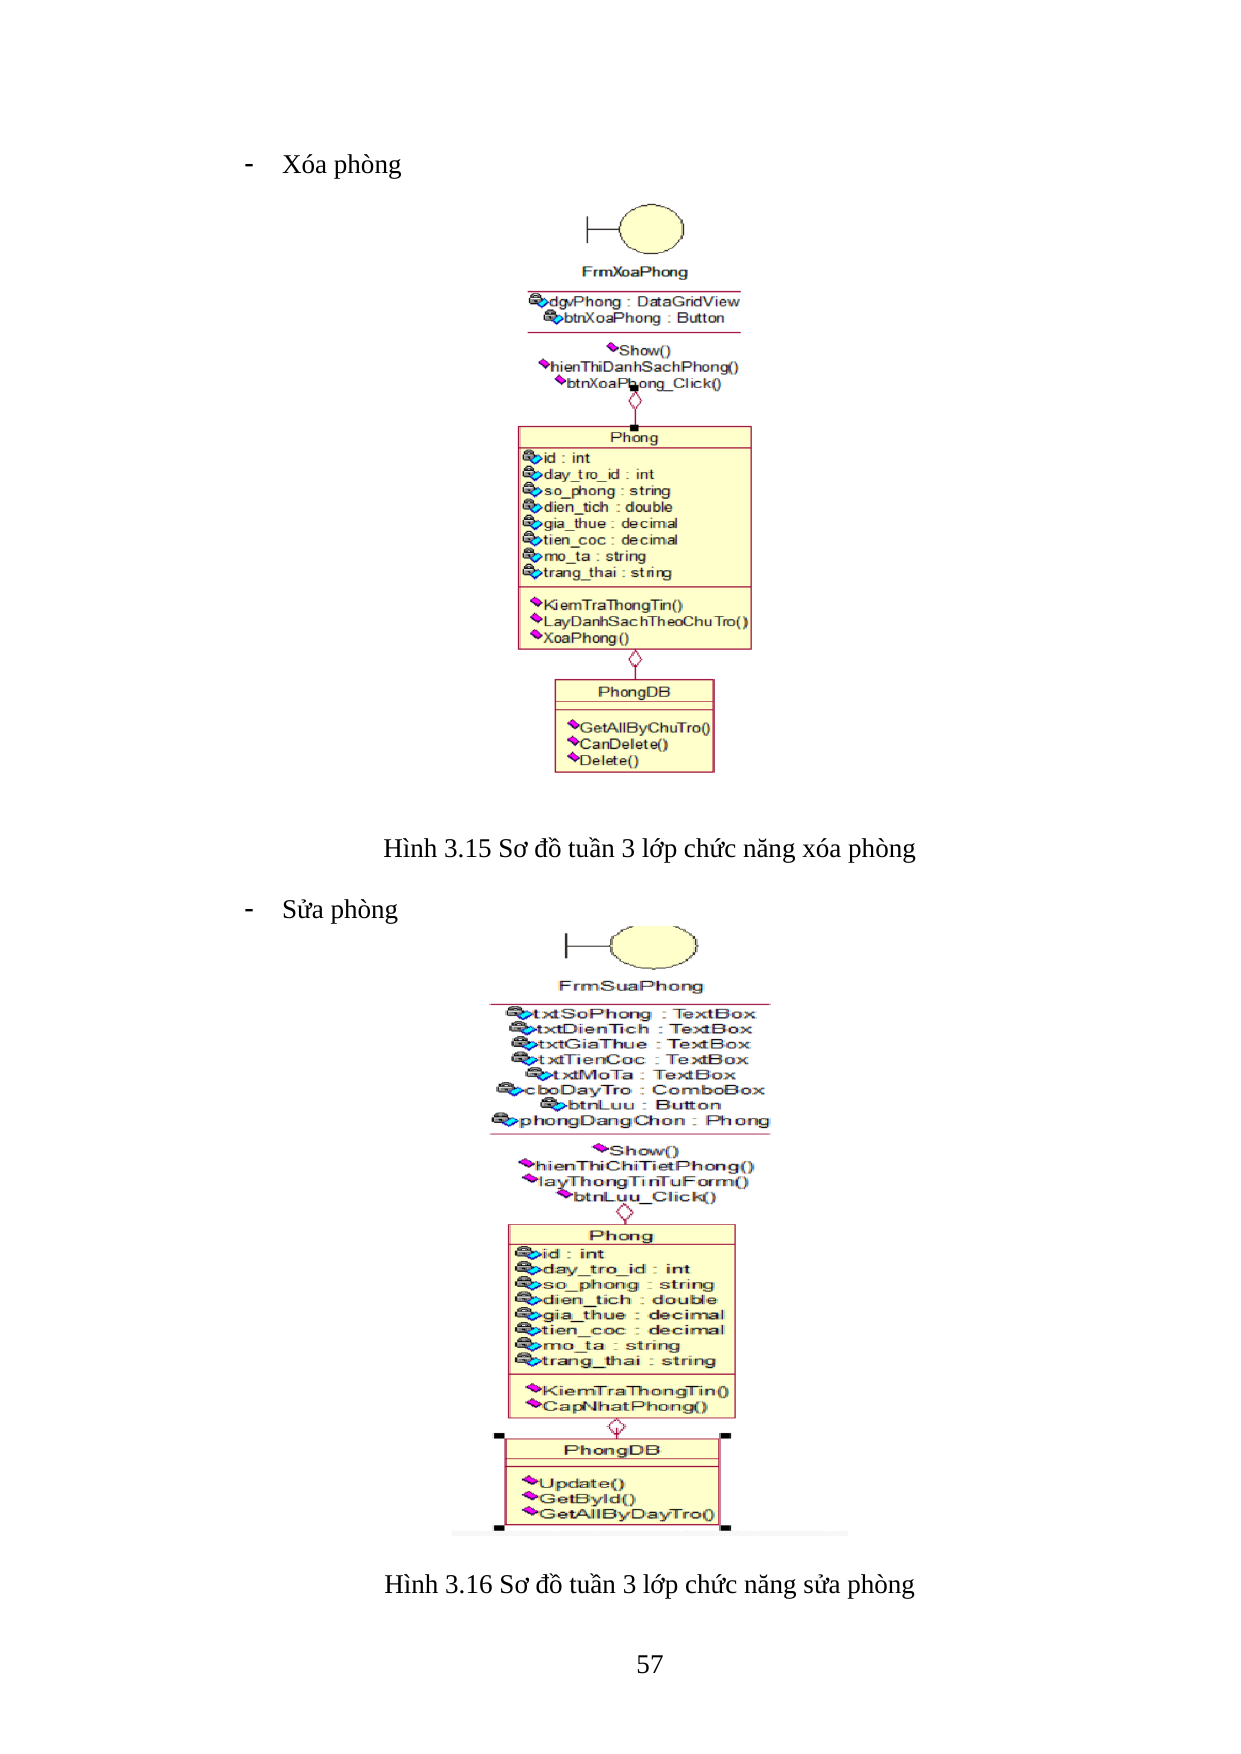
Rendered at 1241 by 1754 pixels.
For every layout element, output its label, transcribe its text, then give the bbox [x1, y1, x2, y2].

picture [456, 181, 843, 800]
text Hình 3.16 Sơ đồ tuần 3 lớp chức năng sửa phòng [207, 1568, 1092, 1599]
picture [451, 926, 848, 1536]
list Sửa phòng [244, 893, 1092, 924]
list Xóa phòng [244, 148, 1092, 179]
text Hình 3.15 Sơ đồ tuần 3 lớp chức năng xóa phòng [207, 832, 1092, 863]
